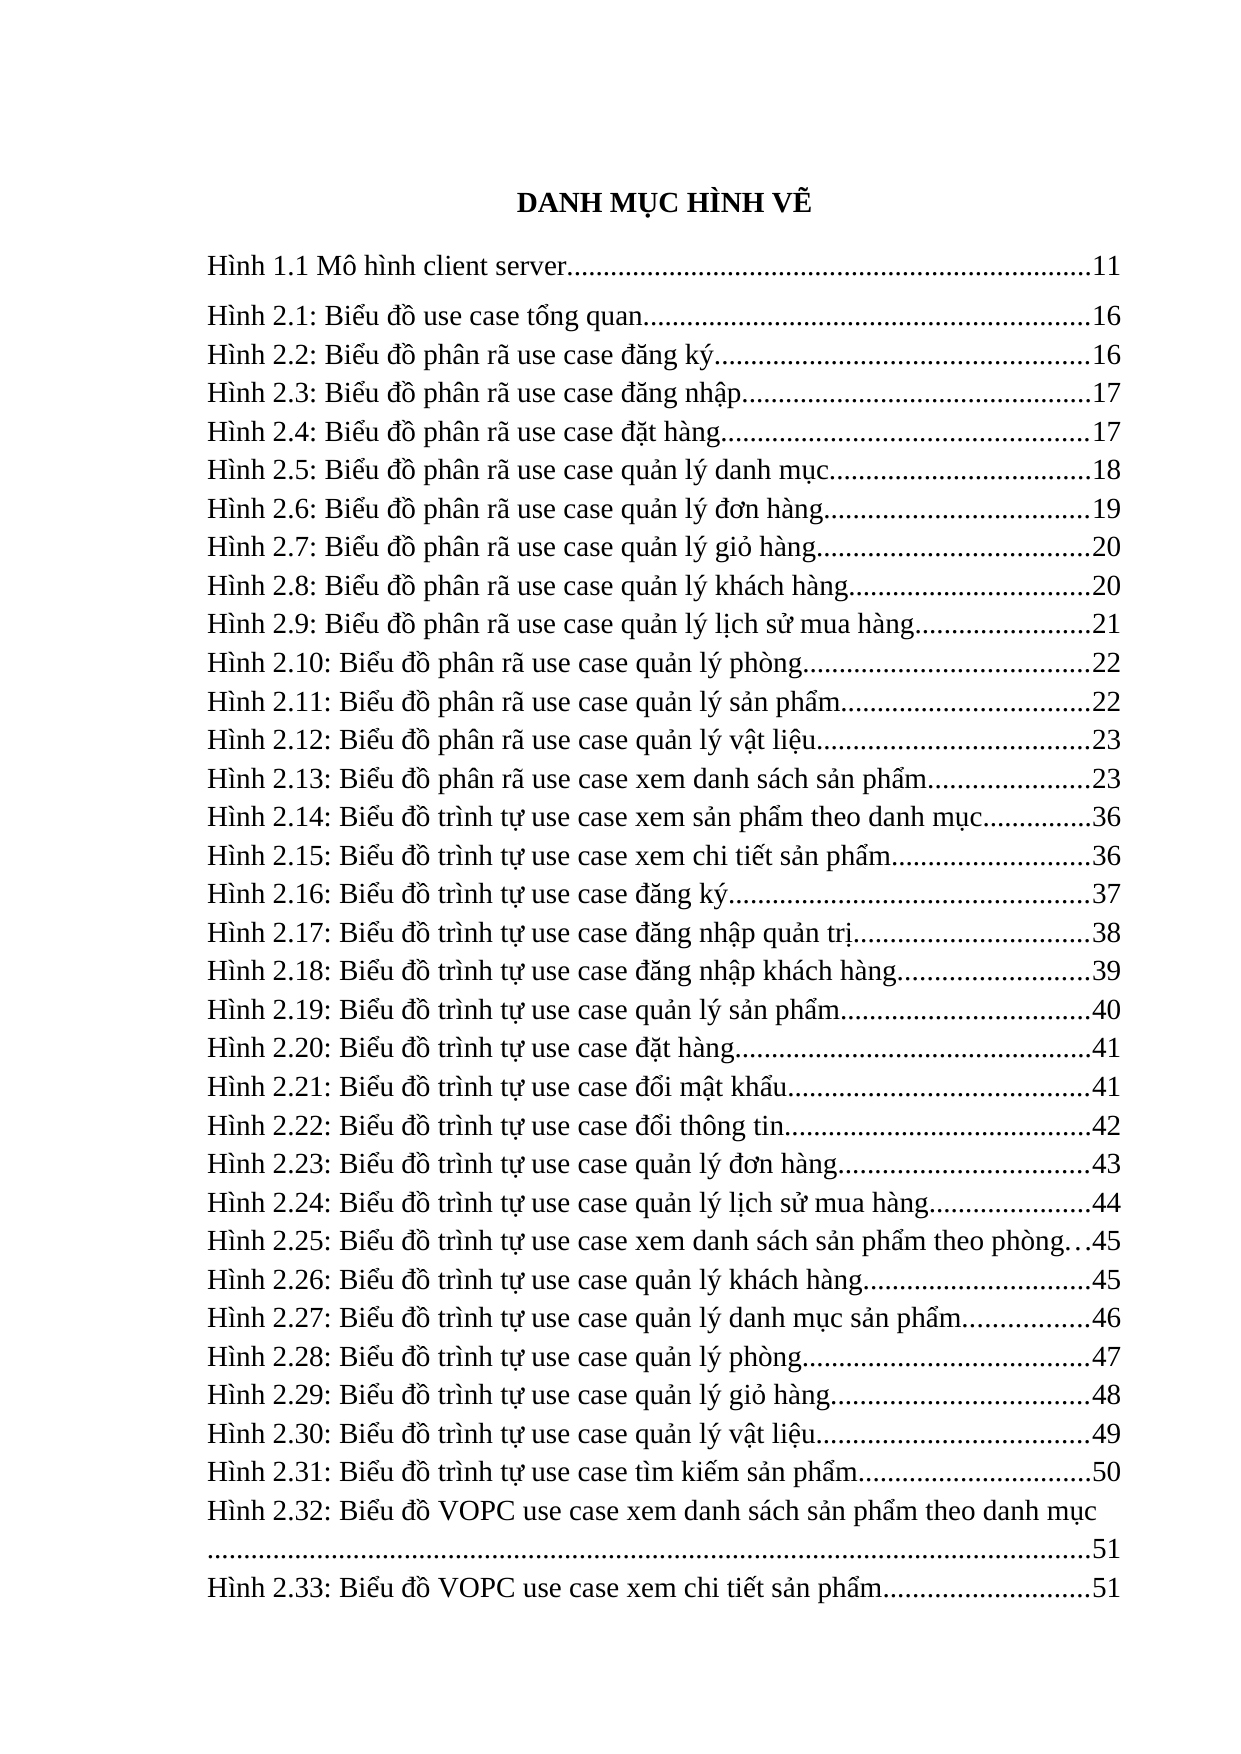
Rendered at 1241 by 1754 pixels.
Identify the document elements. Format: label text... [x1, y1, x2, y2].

text Hình 2.18: Biểu đồ trình tự use case đăng nhập khách hàng 39 [207, 953, 1122, 987]
text Hình 2.12: Biểu đồ phân rã use case quản lý vật liệu 23 [207, 722, 1122, 756]
text Hình 2.13: Biểu đồ phân rã use case xem danh sách sản phẩm 23 [207, 761, 1122, 794]
text Hình 2.25: Biểu đồ trình tự use case xem danh sách sản phẩm theo phòng 45 [207, 1223, 1122, 1257]
text Hình 2.23: Biểu đồ trình tự use case quản lý đơn hàng 43 [207, 1146, 1122, 1180]
subtitle DANH MỤC HÌNH VẼ [207, 185, 1122, 219]
text Hình 2.9: Biểu đồ phân rã use case quản lý lịch sử mua hàng 21 [207, 607, 1122, 640]
text Hình 2.2: Biểu đồ phân rã use case đăng ký 16 [207, 337, 1122, 370]
text Hình 2.5: Biểu đồ phân rã use case quản lý danh mục 18 [207, 452, 1122, 486]
text Hình 2.28: Biểu đồ trình tự use case quản lý phòng 47 [207, 1339, 1122, 1372]
text Hình 2.17: Biểu đồ trình tự use case đăng nhập quản trị 38 [207, 915, 1122, 948]
text Hình 2.3: Biểu đồ phân rã use case đăng nhập 17 [207, 375, 1122, 409]
text Hình 2.11: Biểu đồ phân rã use case quản lý sản phẩm 22 [207, 684, 1122, 717]
text Hình 2.4: Biểu đồ phân rã use case đặt hàng 17 [207, 414, 1122, 447]
text Hình 1.1 Mô hình client server 11 [207, 248, 1122, 282]
text Hình 2.14: Biểu đồ trình tự use case xem sản phẩm theo danh mục 36 [207, 799, 1122, 833]
text Hình 2.1: Biểu đồ use case tổng quan 16 [207, 298, 1122, 332]
text Hình 2.32: Biểu đồ VOPC use case xem danh sách sản phẩm theo danh mục 51 [207, 1493, 1122, 1565]
text Hình 2.20: Biểu đồ trình tự use case đặt hàng 41 [207, 1031, 1122, 1064]
text Hình 2.29: Biểu đồ trình tự use case quản lý giỏ hàng 48 [207, 1377, 1122, 1411]
text Hình 2.31: Biểu đồ trình tự use case tìm kiếm sản phẩm 50 [207, 1454, 1122, 1488]
text Hình 2.26: Biểu đồ trình tự use case quản lý khách hàng 45 [207, 1262, 1122, 1295]
text Hình 2.21: Biểu đồ trình tự use case đổi mật khẩu 41 [207, 1069, 1122, 1103]
text Hình 2.30: Biểu đồ trình tự use case quản lý vật liệu 49 [207, 1416, 1122, 1449]
text Hình 2.8: Biểu đồ phân rã use case quản lý khách hàng 20 [207, 568, 1122, 602]
text Hình 2.7: Biểu đồ phân rã use case quản lý giỏ hàng 20 [207, 529, 1122, 563]
text Hình 2.24: Biểu đồ trình tự use case quản lý lịch sử mua hàng 44 [207, 1185, 1122, 1218]
text Hình 2.10: Biểu đồ phân rã use case quản lý phòng 22 [207, 645, 1122, 679]
text Hình 2.15: Biểu đồ trình tự use case xem chi tiết sản phẩm 36 [207, 838, 1122, 871]
text Hình 2.22: Biểu đồ trình tự use case đổi thông tin 42 [207, 1108, 1122, 1141]
text Hình 2.19: Biểu đồ trình tự use case quản lý sản phẩm 40 [207, 992, 1122, 1026]
text Hình 2.16: Biểu đồ trình tự use case đăng ký 37 [207, 876, 1122, 910]
text Hình 2.33: Biểu đồ VOPC use case xem chi tiết sản phẩm 51 [207, 1570, 1122, 1604]
text Hình 2.27: Biểu đồ trình tự use case quản lý danh mục sản phẩm 46 [207, 1300, 1122, 1334]
text Hình 2.6: Biểu đồ phân rã use case quản lý đơn hàng 19 [207, 491, 1122, 524]
